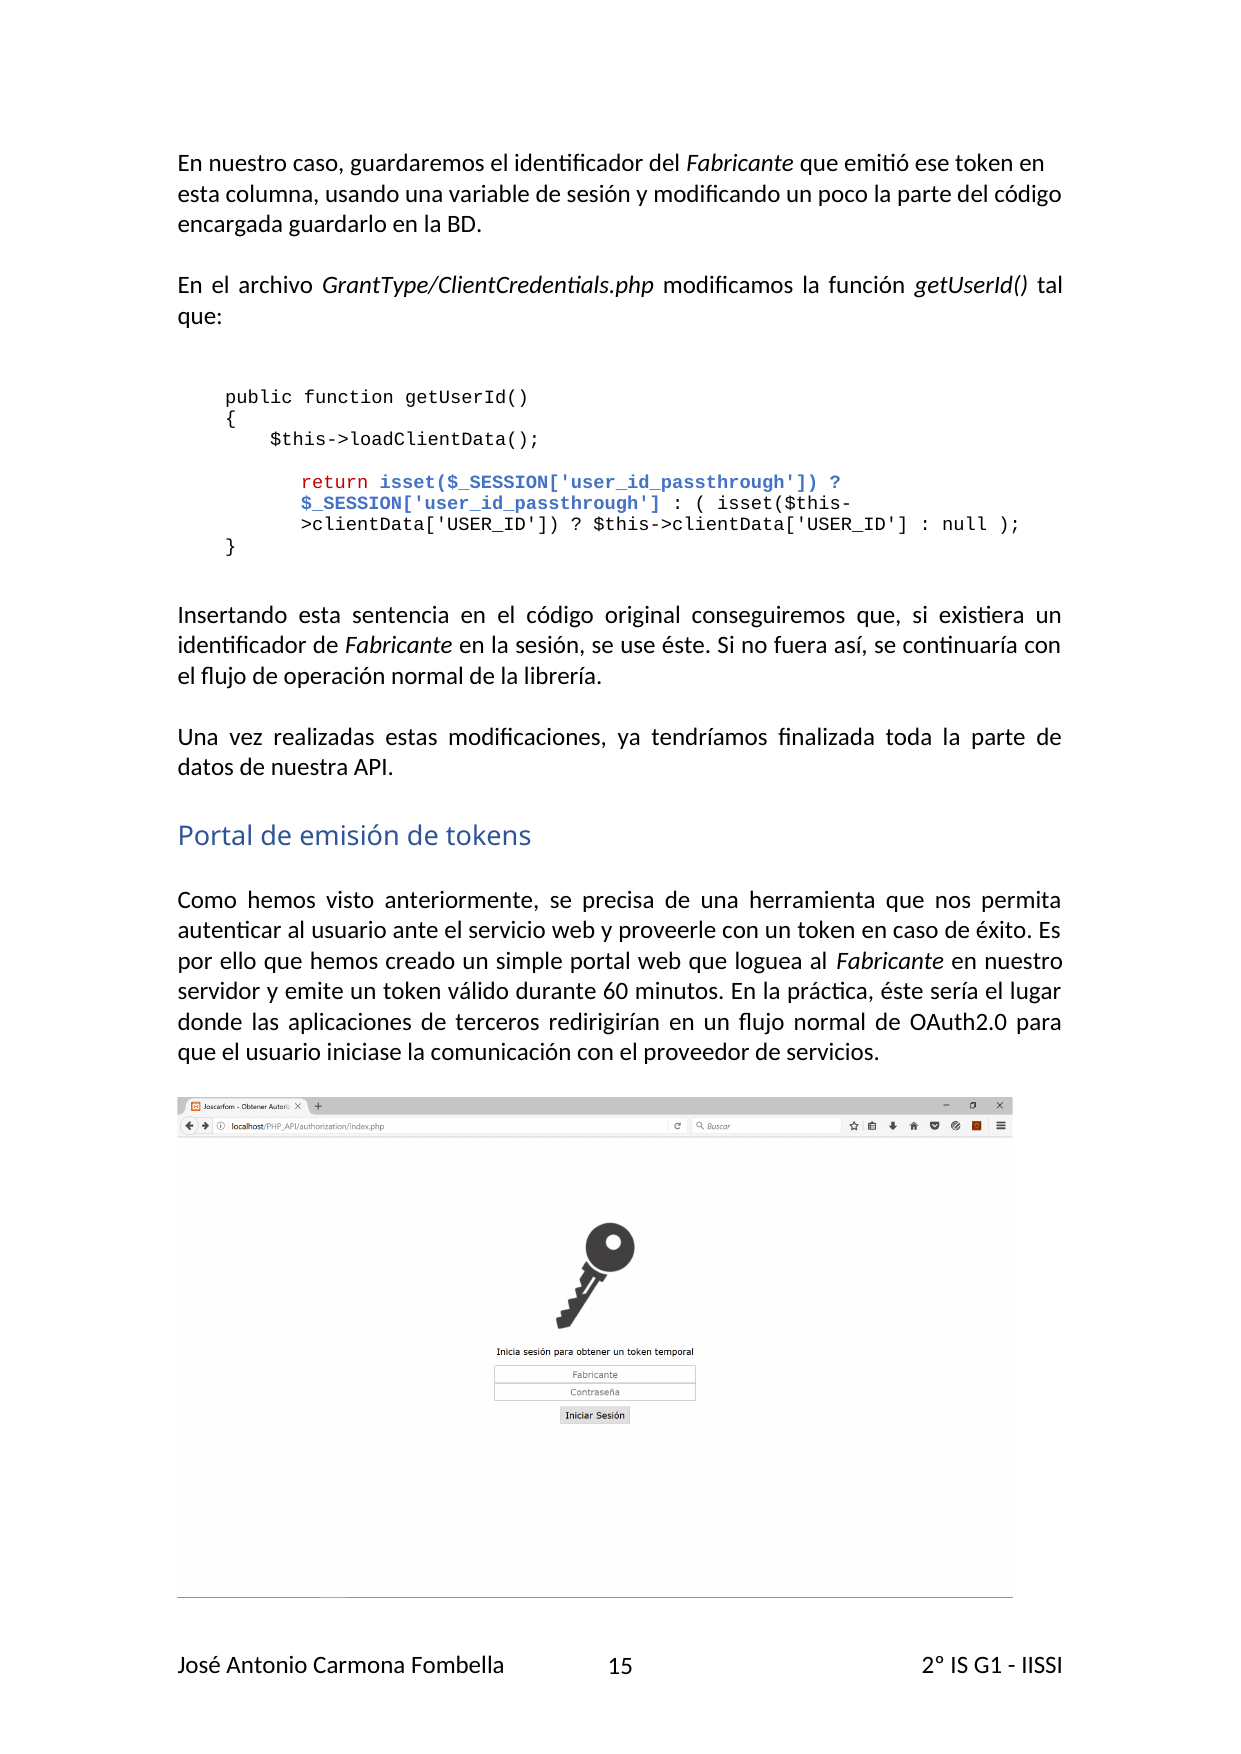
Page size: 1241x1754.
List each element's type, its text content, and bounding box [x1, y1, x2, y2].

picture [177, 1097, 1013, 1598]
text En el archivo GrantType/ClientCredentials.php modificamos la función getUserId() tal que: [177, 270, 1063, 331]
text Insertando esta sentencia en el código original conseguiremos que, si existiera un identificador de Fabricante en la sesión, se use éste. Si no fuera así, se continuaría con el flujo de operación normal de la librería. [177, 599, 1063, 690]
text Como hemos visto anteriormente, se precisa de una herramienta que nos permita autenticar al usuario ante el servicio web y proveerle con un token en caso de éxito. Es por ello que hemos creado un simple portal web que loguea al Fabricante en nuestro servidor y emite un token válido durante 60 minutos. En la práctica, éste sería el lugar donde las aplicaciones de terceros redirigirían en un flujo normal de OAuth2.0 para que el usuario iniciase la comunicación con el proveedor de servicios. [177, 884, 1063, 1067]
subtitle Portal de emisión de tokens [177, 817, 1063, 853]
text Una vez realizadas estas modificaciones, ya tendríamos finalizada toda la parte de datos de nuestra API. [177, 721, 1063, 782]
text En nuestro caso, guardaremos el identificador del Fabricante que emitió ese token en esta columna, usando una variable de sesión y modificando un poco la parte del código encargada guardarlo en la BD. [177, 148, 1063, 270]
